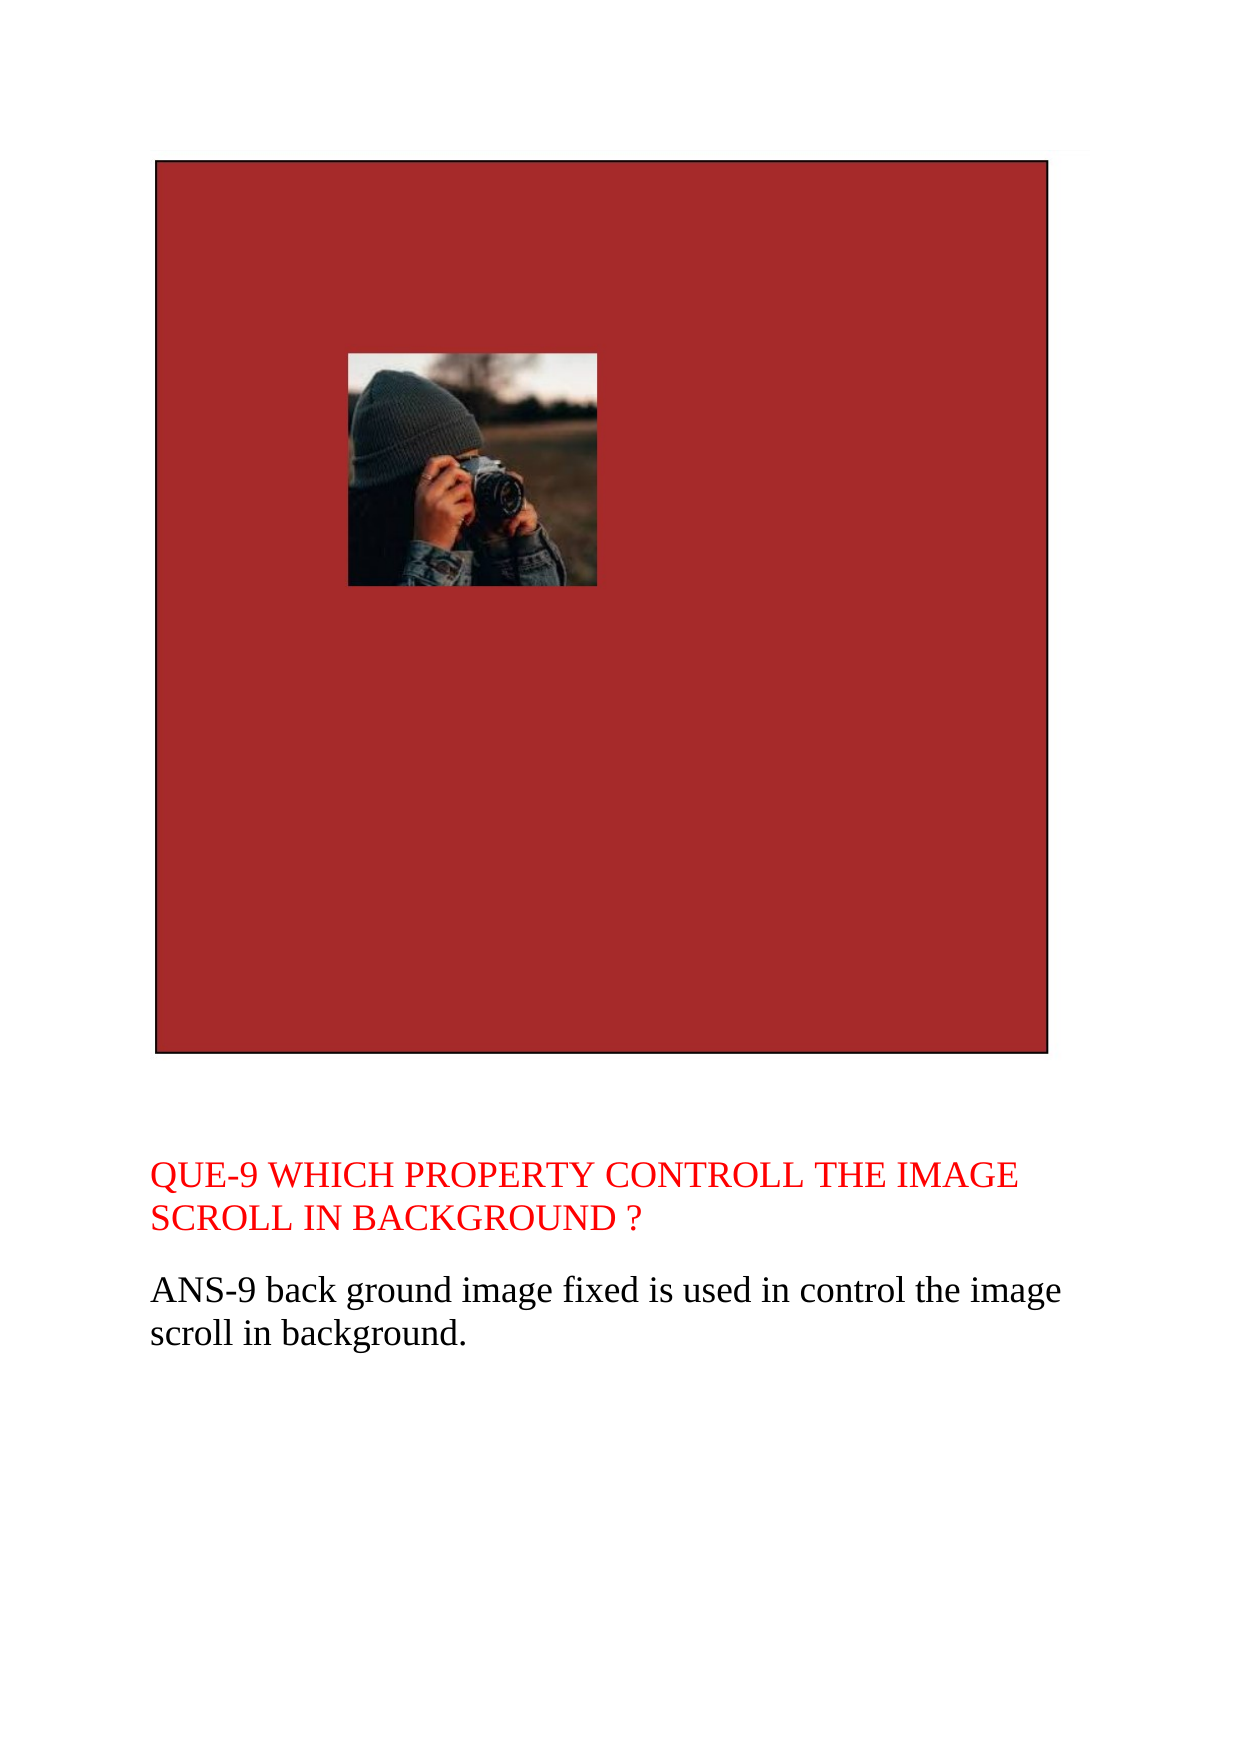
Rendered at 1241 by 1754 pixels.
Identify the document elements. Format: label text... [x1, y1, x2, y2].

text QUE-9 WHICH PROPERTY CONTROLL THE IMAGE SCROLL IN BACKGROUND ? [150, 1152, 1090, 1238]
text ANS-9 back ground image fixed is used in control the image scroll in background. [150, 1267, 1090, 1354]
picture [150, 150, 1091, 1065]
